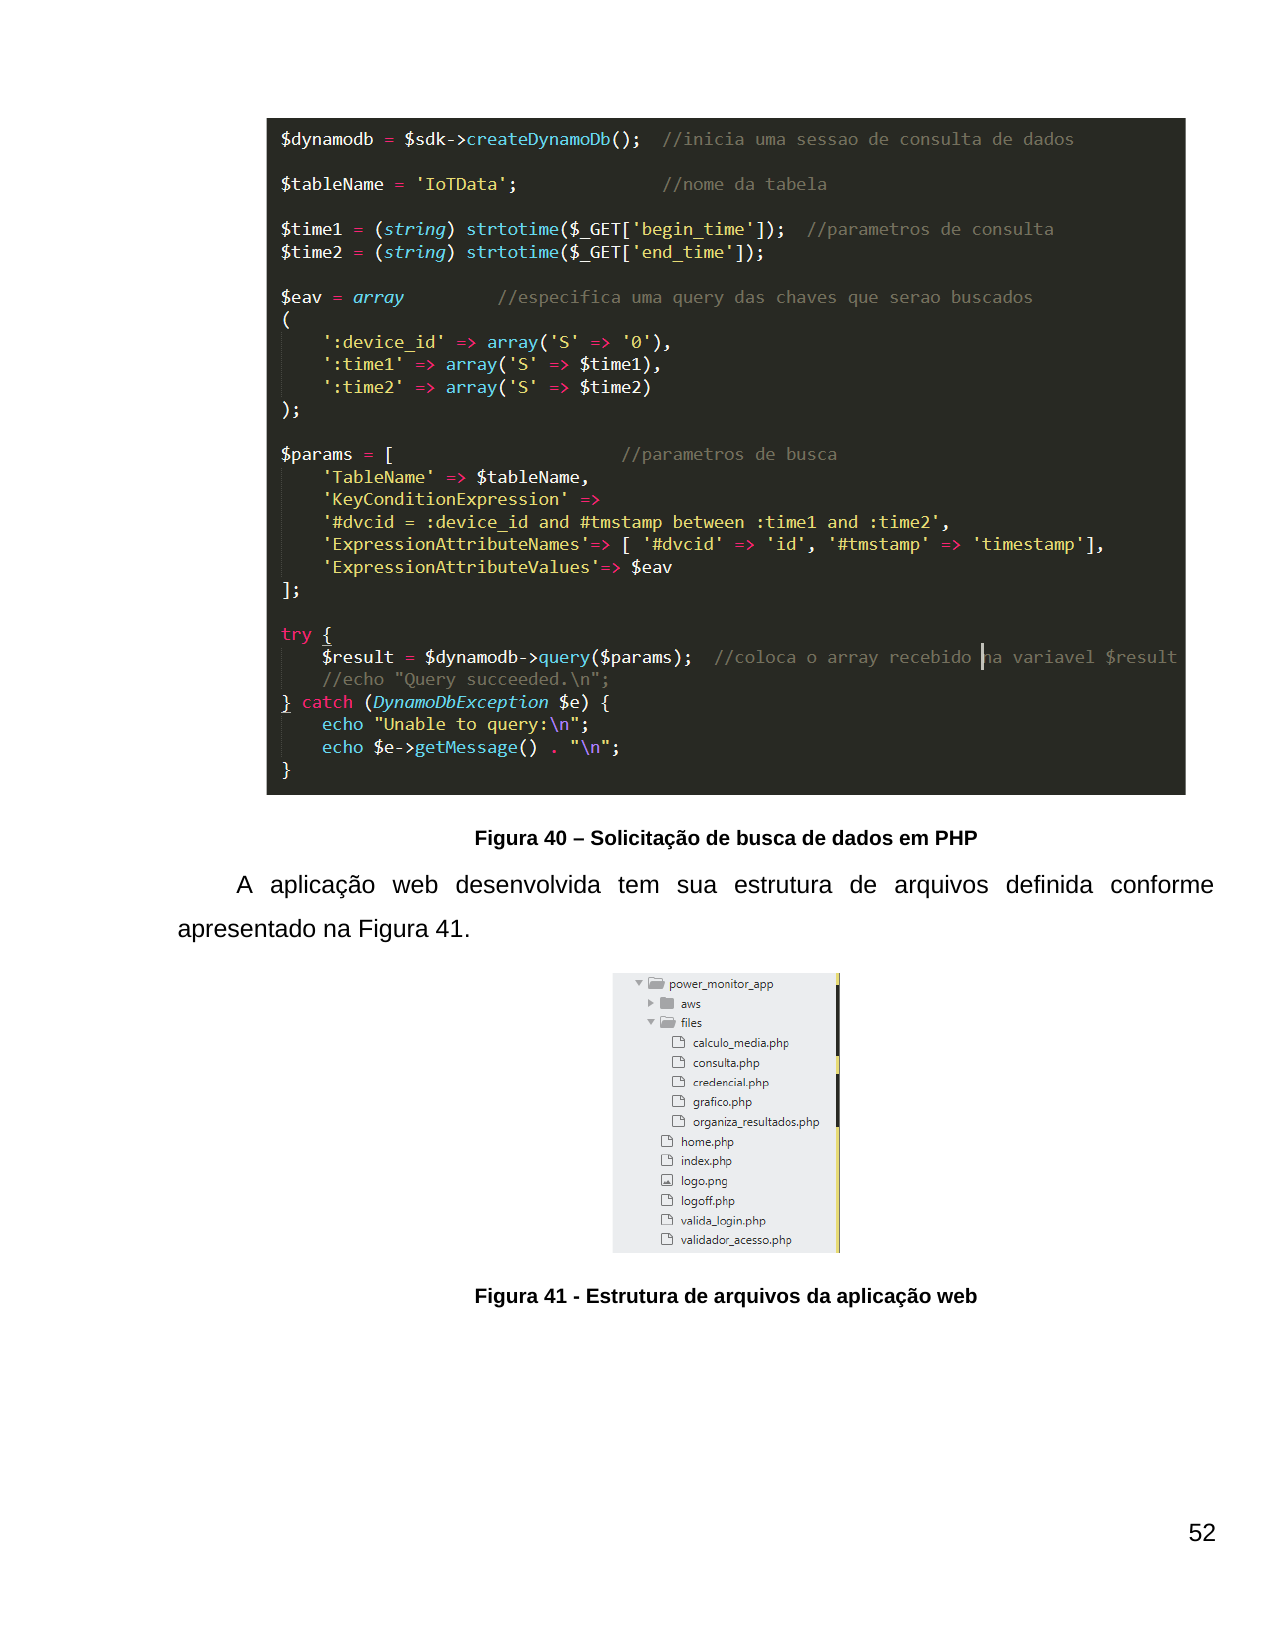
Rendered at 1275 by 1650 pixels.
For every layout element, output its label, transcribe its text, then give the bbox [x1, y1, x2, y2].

text Figura 40 – Solicitação de busca de dados em PHP [177, 826, 1216, 849]
picture [266, 118, 1186, 795]
text Figura 41 - Estrutura de arquivos da aplicação web [177, 1284, 1216, 1308]
picture [612, 973, 840, 1253]
text A aplicação web desenvolvida tem sua estrutura de arquivos definida conforme apresentado na Figura 41. [177, 870, 1216, 942]
